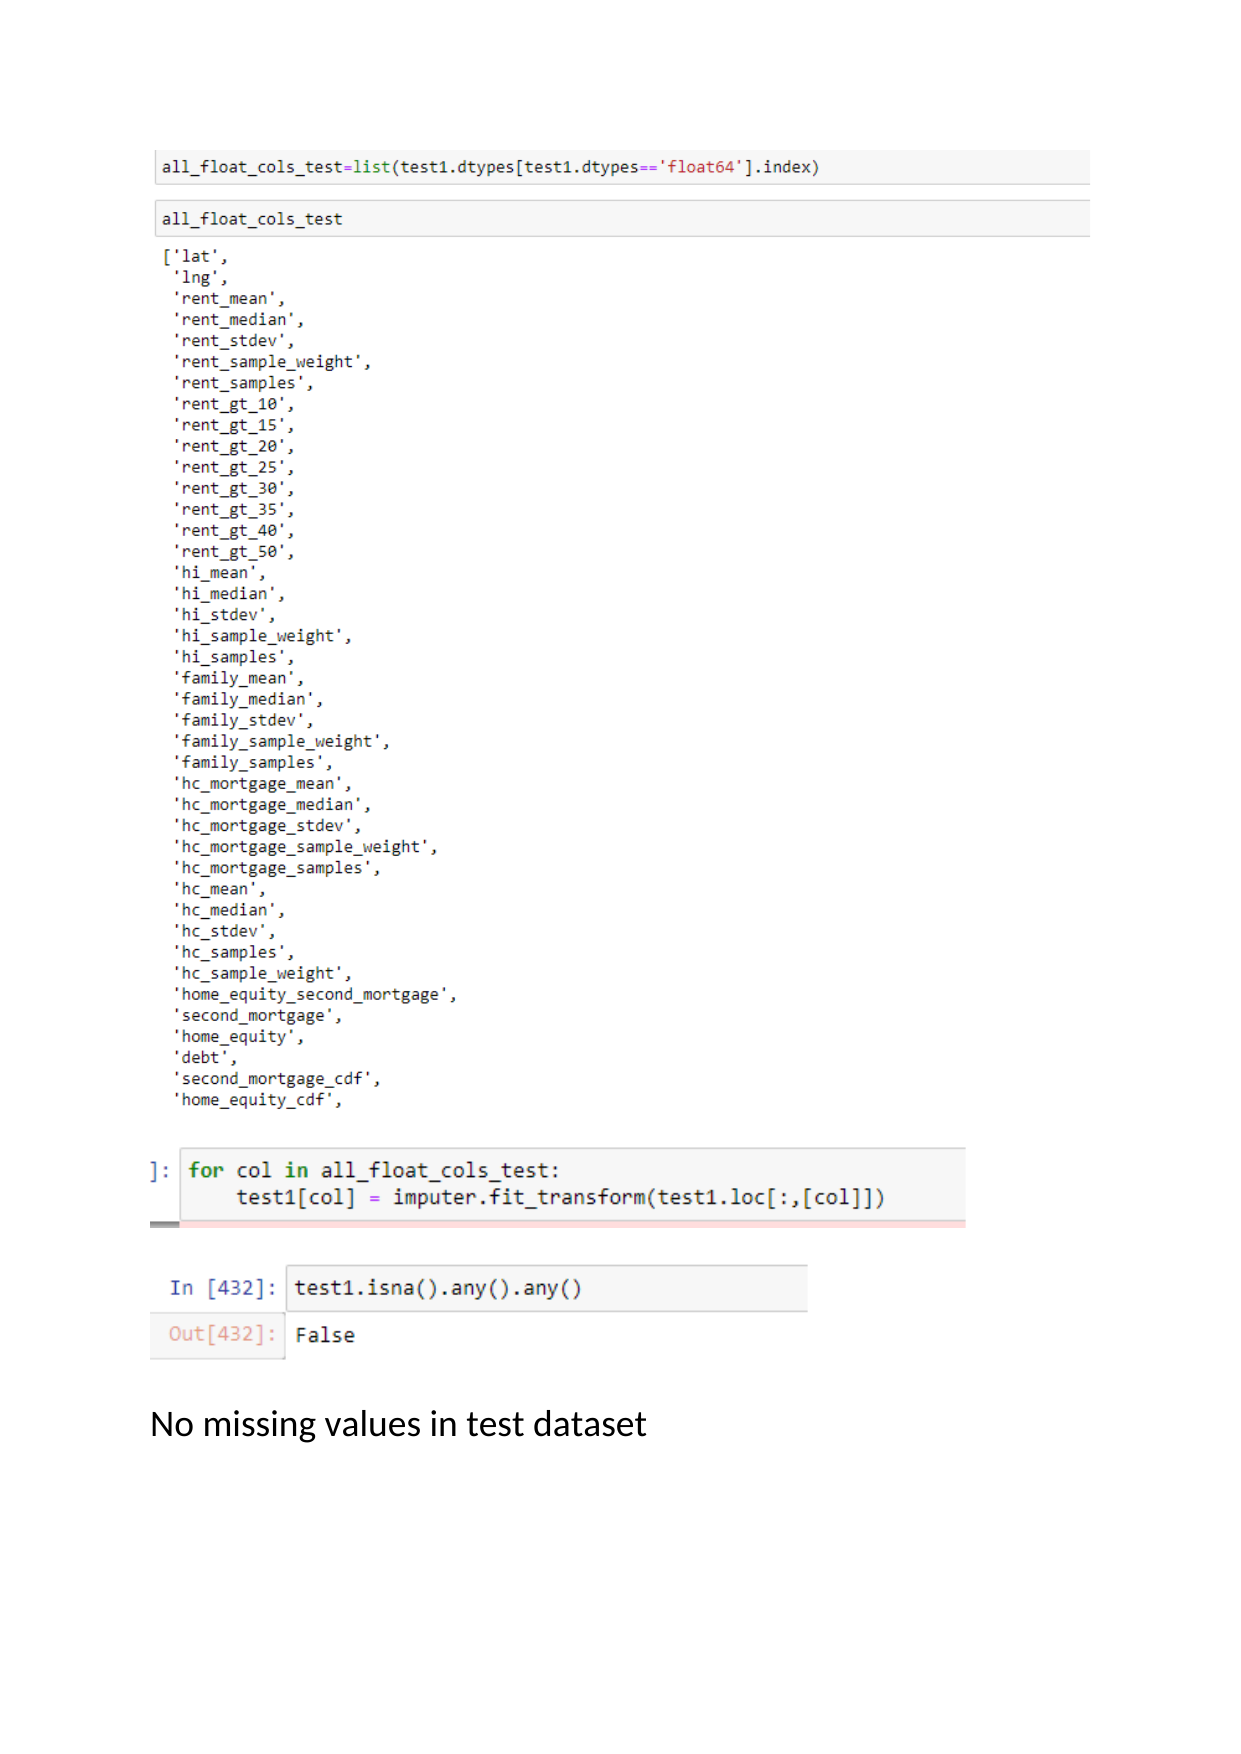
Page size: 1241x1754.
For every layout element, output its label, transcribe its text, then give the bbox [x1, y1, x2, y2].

picture [150, 150, 1091, 1114]
picture [150, 1132, 966, 1228]
text No missing values in test dataset [150, 1400, 1090, 1446]
picture [150, 1246, 808, 1382]
